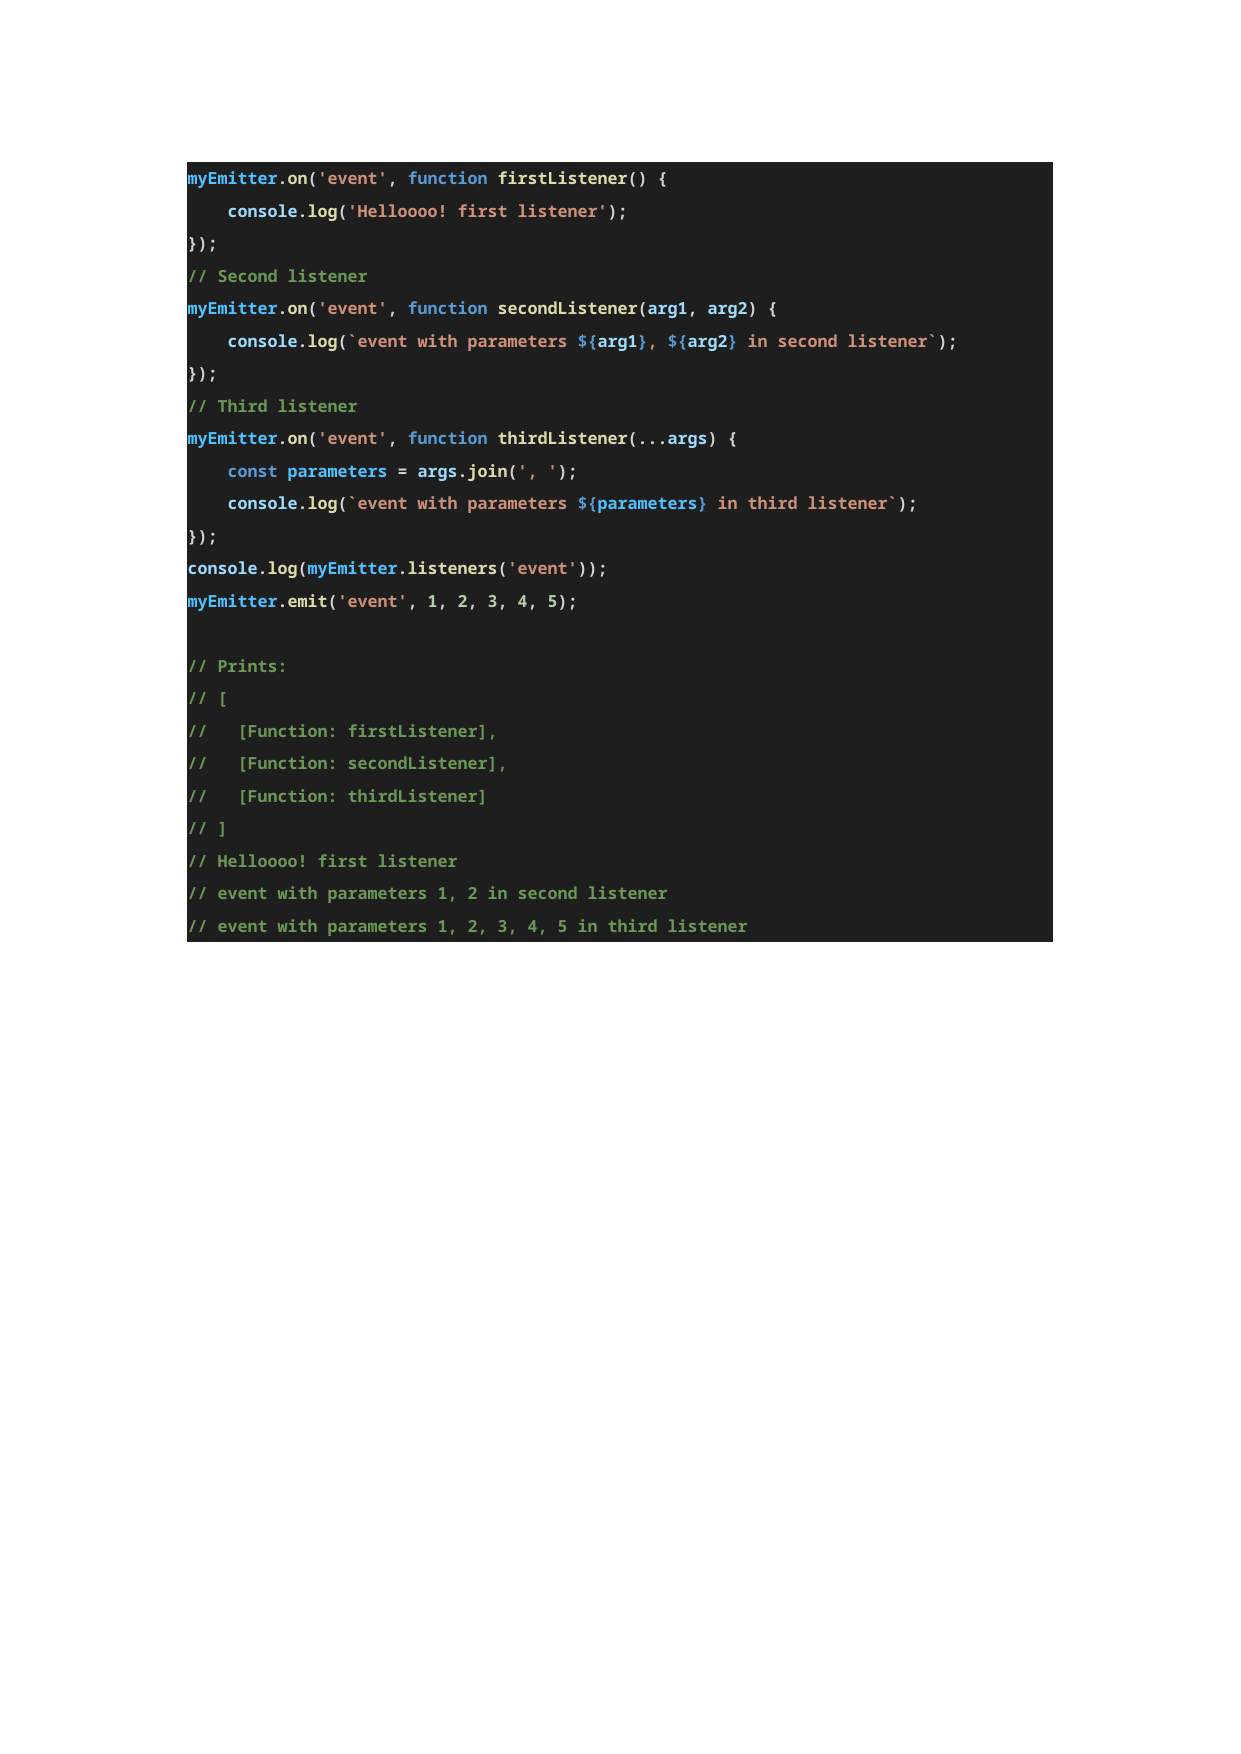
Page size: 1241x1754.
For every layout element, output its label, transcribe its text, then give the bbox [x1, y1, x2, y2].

text myEmitter.emit('event', 1, 2, 3, 4, 5); [187, 584, 1053, 617]
text // Second listener [187, 259, 1053, 292]
text const parameters = args.join(', '); [187, 454, 1053, 487]
text myEmitter.on('event', function thirdListener(...args) { [187, 422, 1053, 454]
text console.log(`event with parameters ${parameters} in third listener`); [187, 487, 1053, 519]
text // ] [187, 812, 1053, 844]
text // event with parameters 1, 2, 3, 4, 5 in third listener [187, 909, 1053, 942]
text // Prints: [187, 649, 1053, 682]
text }); [187, 227, 1053, 259]
text // event with parameters 1, 2 in second listener [187, 877, 1053, 909]
text // [Function: thirdListener] [187, 779, 1053, 812]
text console.log(`event with parameters ${arg1}, ${arg2} in second listener`); [187, 324, 1053, 357]
text console.log('Helloooo! first listener'); [187, 194, 1053, 227]
text myEmitter.on('event', function firstListener() { [187, 162, 1053, 194]
text // [Function: secondListener], [187, 747, 1053, 779]
text myEmitter.on('event', function secondListener(arg1, arg2) { [187, 292, 1053, 324]
text console.log(myEmitter.listeners('event')); [187, 552, 1053, 584]
text }); [187, 357, 1053, 389]
text // [Function: firstListener], [187, 714, 1053, 747]
text // Third listener [187, 389, 1053, 422]
text // Helloooo! first listener [187, 844, 1053, 877]
text }); [187, 519, 1053, 552]
text // [ [187, 682, 1053, 714]
